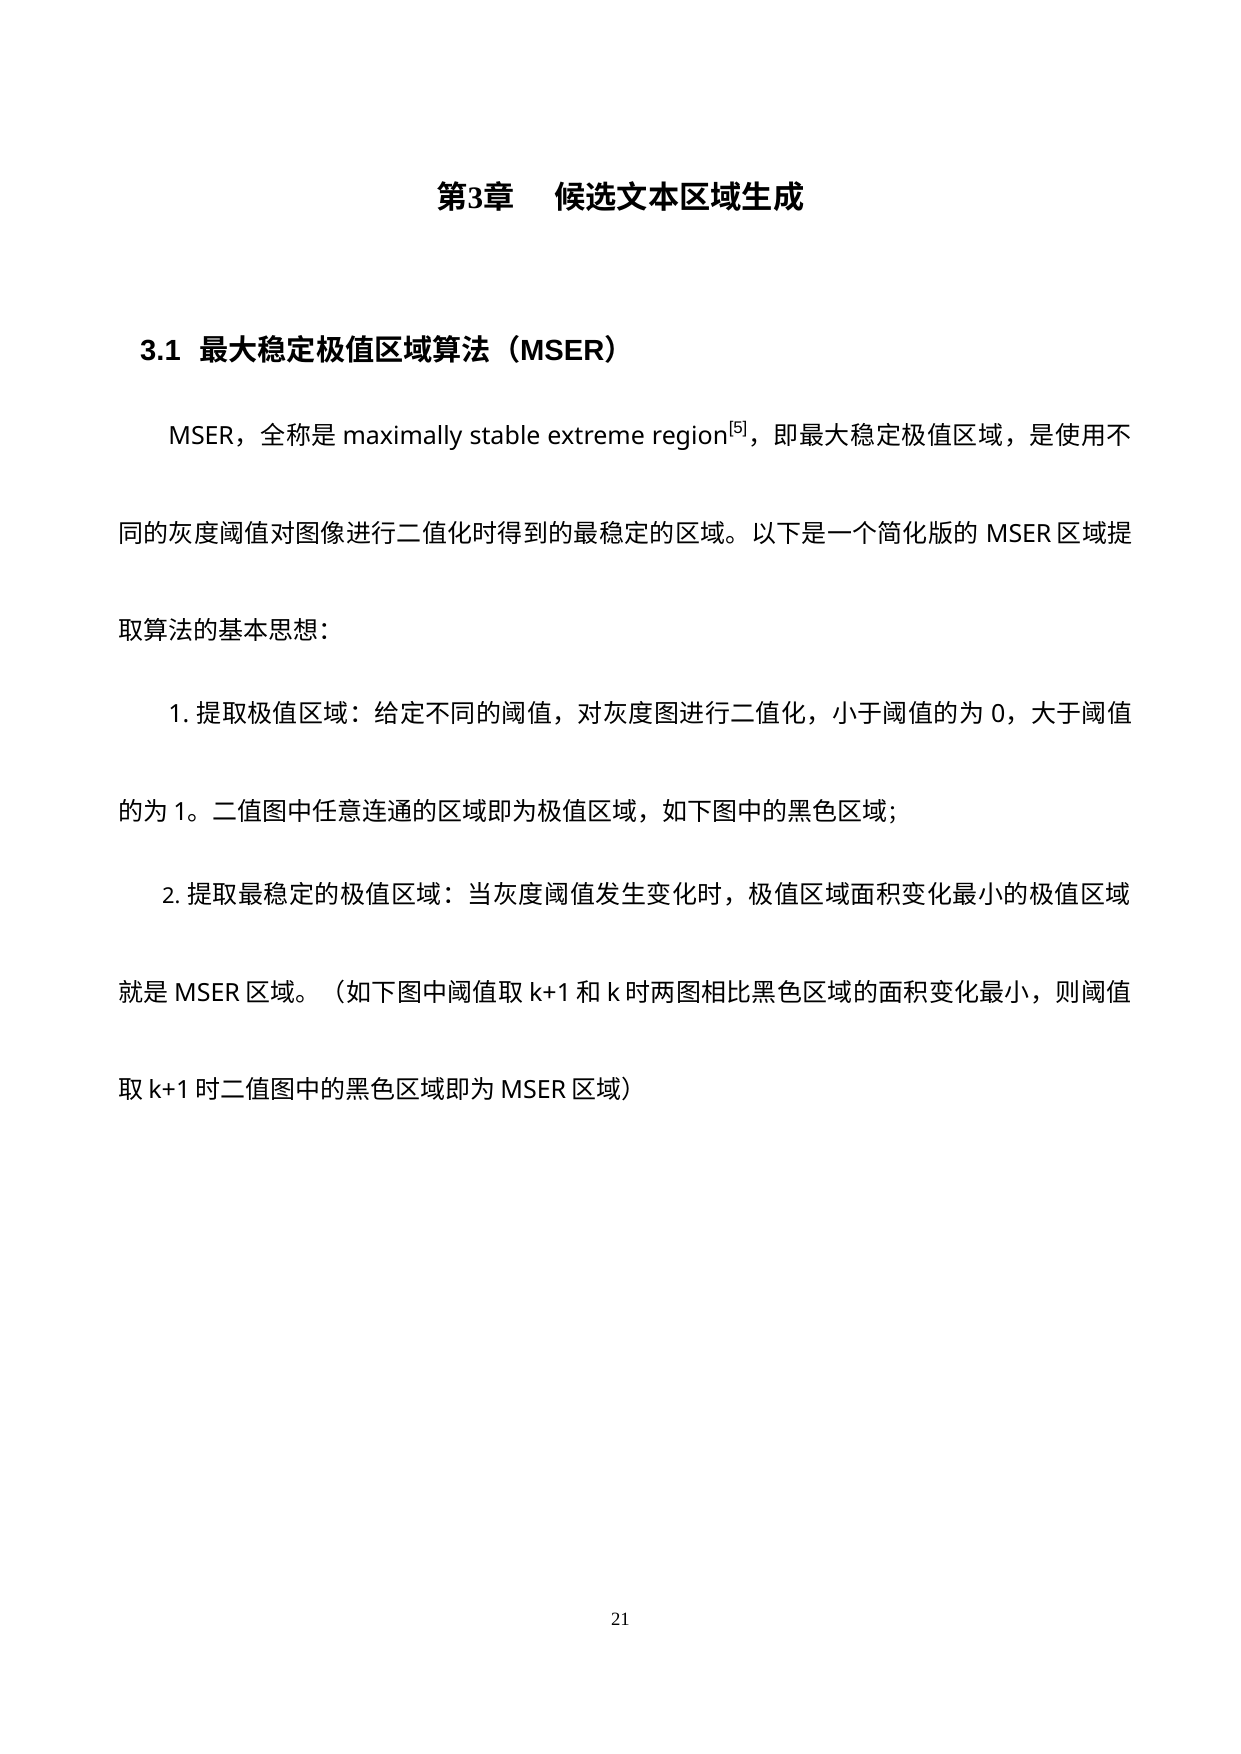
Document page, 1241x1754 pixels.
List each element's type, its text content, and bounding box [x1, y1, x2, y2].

text 1. 提取极值区域：给定不同的阈值，对灰度图进行二值化，小于阈值的为0，大于阈值的为1。二值图中任意连通的区域即为极值区域，如下图中的黑色区域； [118, 679, 1132, 842]
subtitle 最大稳定极值区域算法（MSER） [140, 315, 1100, 380]
subtitle 候选文本区域生成 [118, 163, 1122, 228]
text MSER，全称是maximally stable extreme region[5]，即最大稳定极值区域，是使用不同的灰度阈值对图像进行二值化时得到的最稳定的区域。以下是一个简化版的MSER区域提取算法的基本思想： [118, 401, 1132, 661]
text 2. 提取最稳定的极值区域：当灰度阈值发生变化时，极值区域面积变化最小的极值区域就是MSER区域。（如下图中阈值取k+1和k时两图相比黑色区域的面积变化最小，则阈值取k+1时二值图中的黑色区域即为MSER区域） [118, 860, 1132, 1120]
